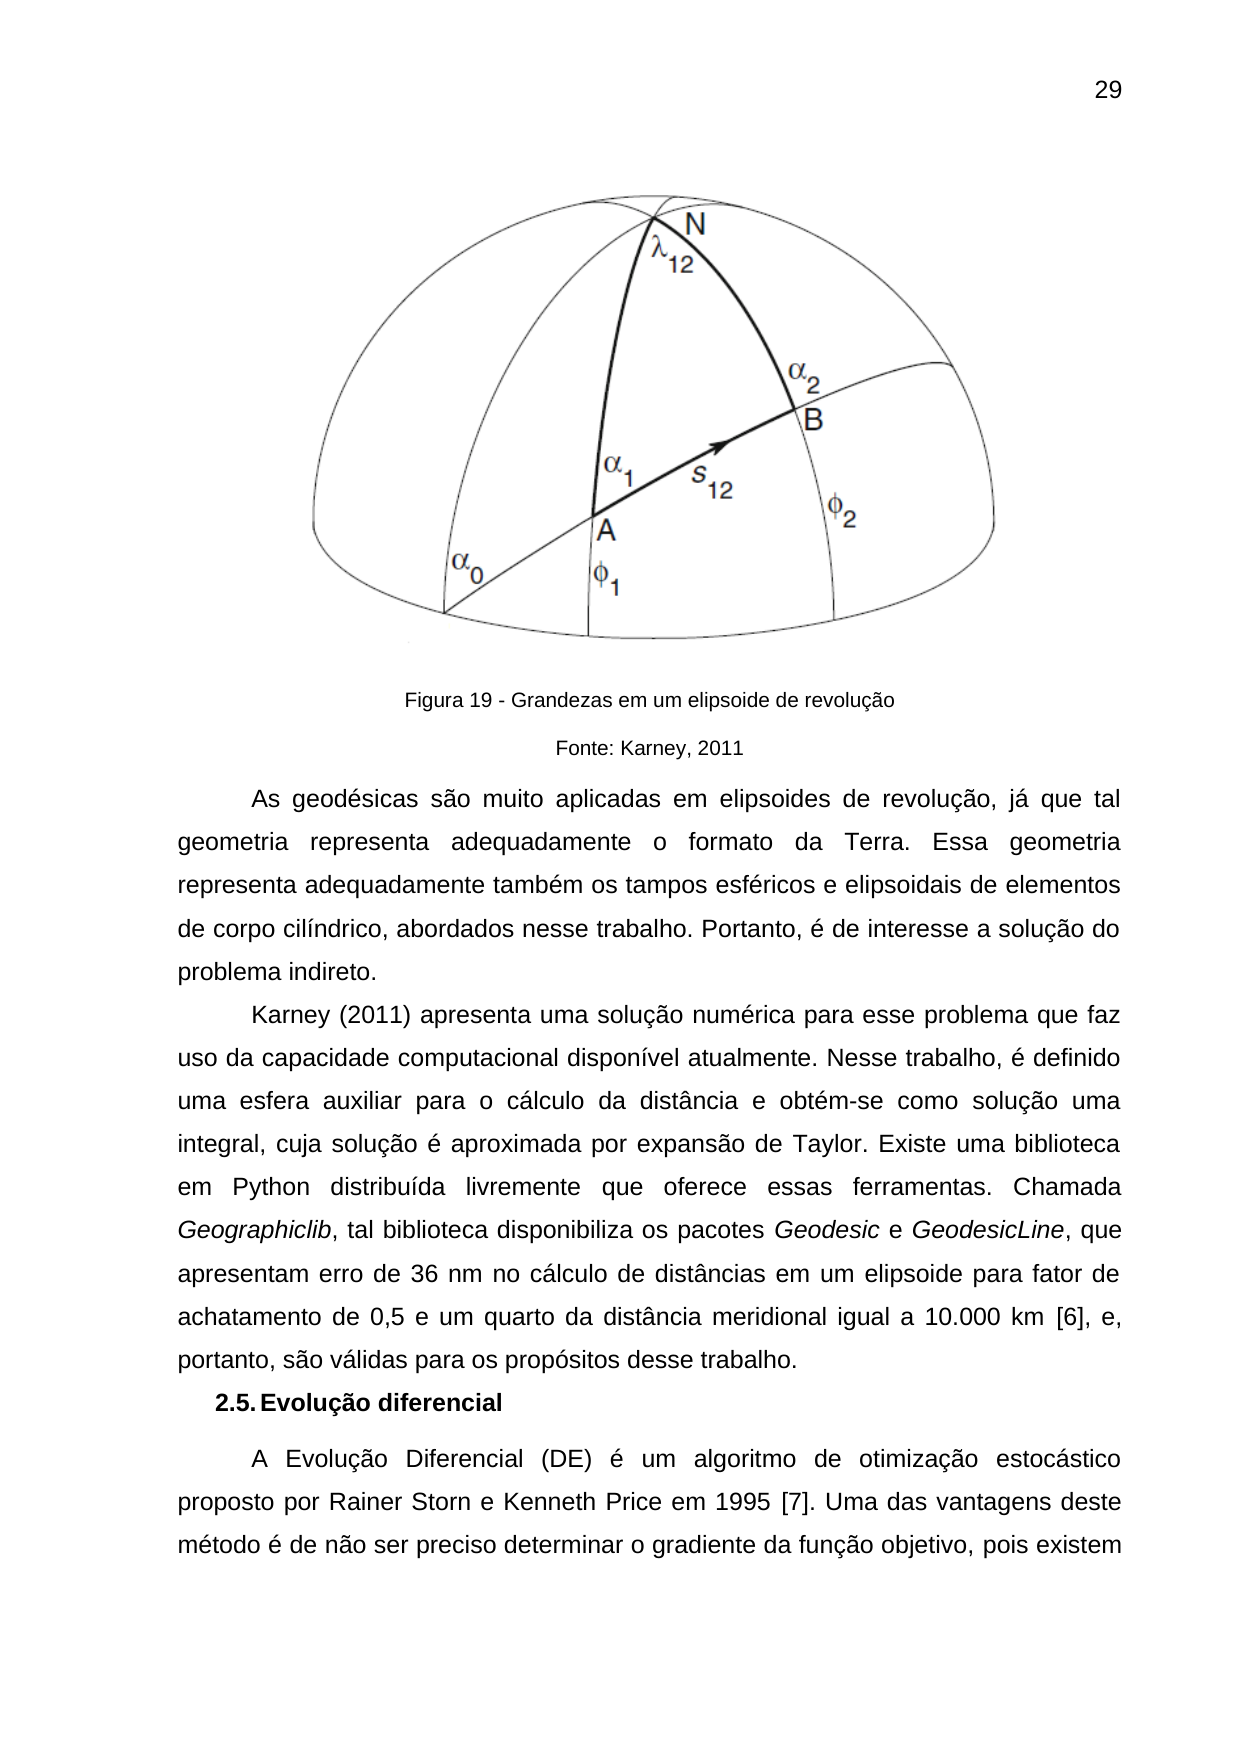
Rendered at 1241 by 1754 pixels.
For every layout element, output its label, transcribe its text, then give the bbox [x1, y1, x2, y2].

picture [288, 177, 1011, 663]
subtitle Evolução diferencial [215, 1388, 1122, 1417]
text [177, 1444, 1122, 1559]
text Fonte: Karney, 2011 [177, 736, 1122, 760]
text As geodésicas são muito aplicadas em elipsoides de revolução, já que tal geometria representa adequadamente o formato da Terra. Essa geometria representa adequadamente também os tampos esféricos e elipsoidais de elementos de corpo cilíndrico, abordados nesse trabalho. Portanto, é de interesse a solução do problema indireto. [177, 784, 1122, 986]
text Figura - Grandezas em um elipsoide de revolução [177, 687, 1122, 711]
text Karney (2011) apresenta uma solução numérica para esse problema que faz uso da capacidade computacional disponível atualmente. Nesse trabalho, é definido uma esfera auxiliar para o cálculo da distância e obtém-se como solução uma integral, cuja solução é aproximada por expansão de Taylor. Existe uma biblioteca em Python distribuída livremente que oferece essas ferramentas. Chamada Geographiclib, tal biblioteca disponibiliza os pacotes Geodesic e GeodesicLine, que apresentam erro de 36 nm no cálculo de distâncias em um elipsoide para fator de achatamento de 0,5 e um quarto da distância meridional igual a 10.000 km , e, portanto, são válidas para os propósitos desse trabalho. [177, 1000, 1122, 1374]
